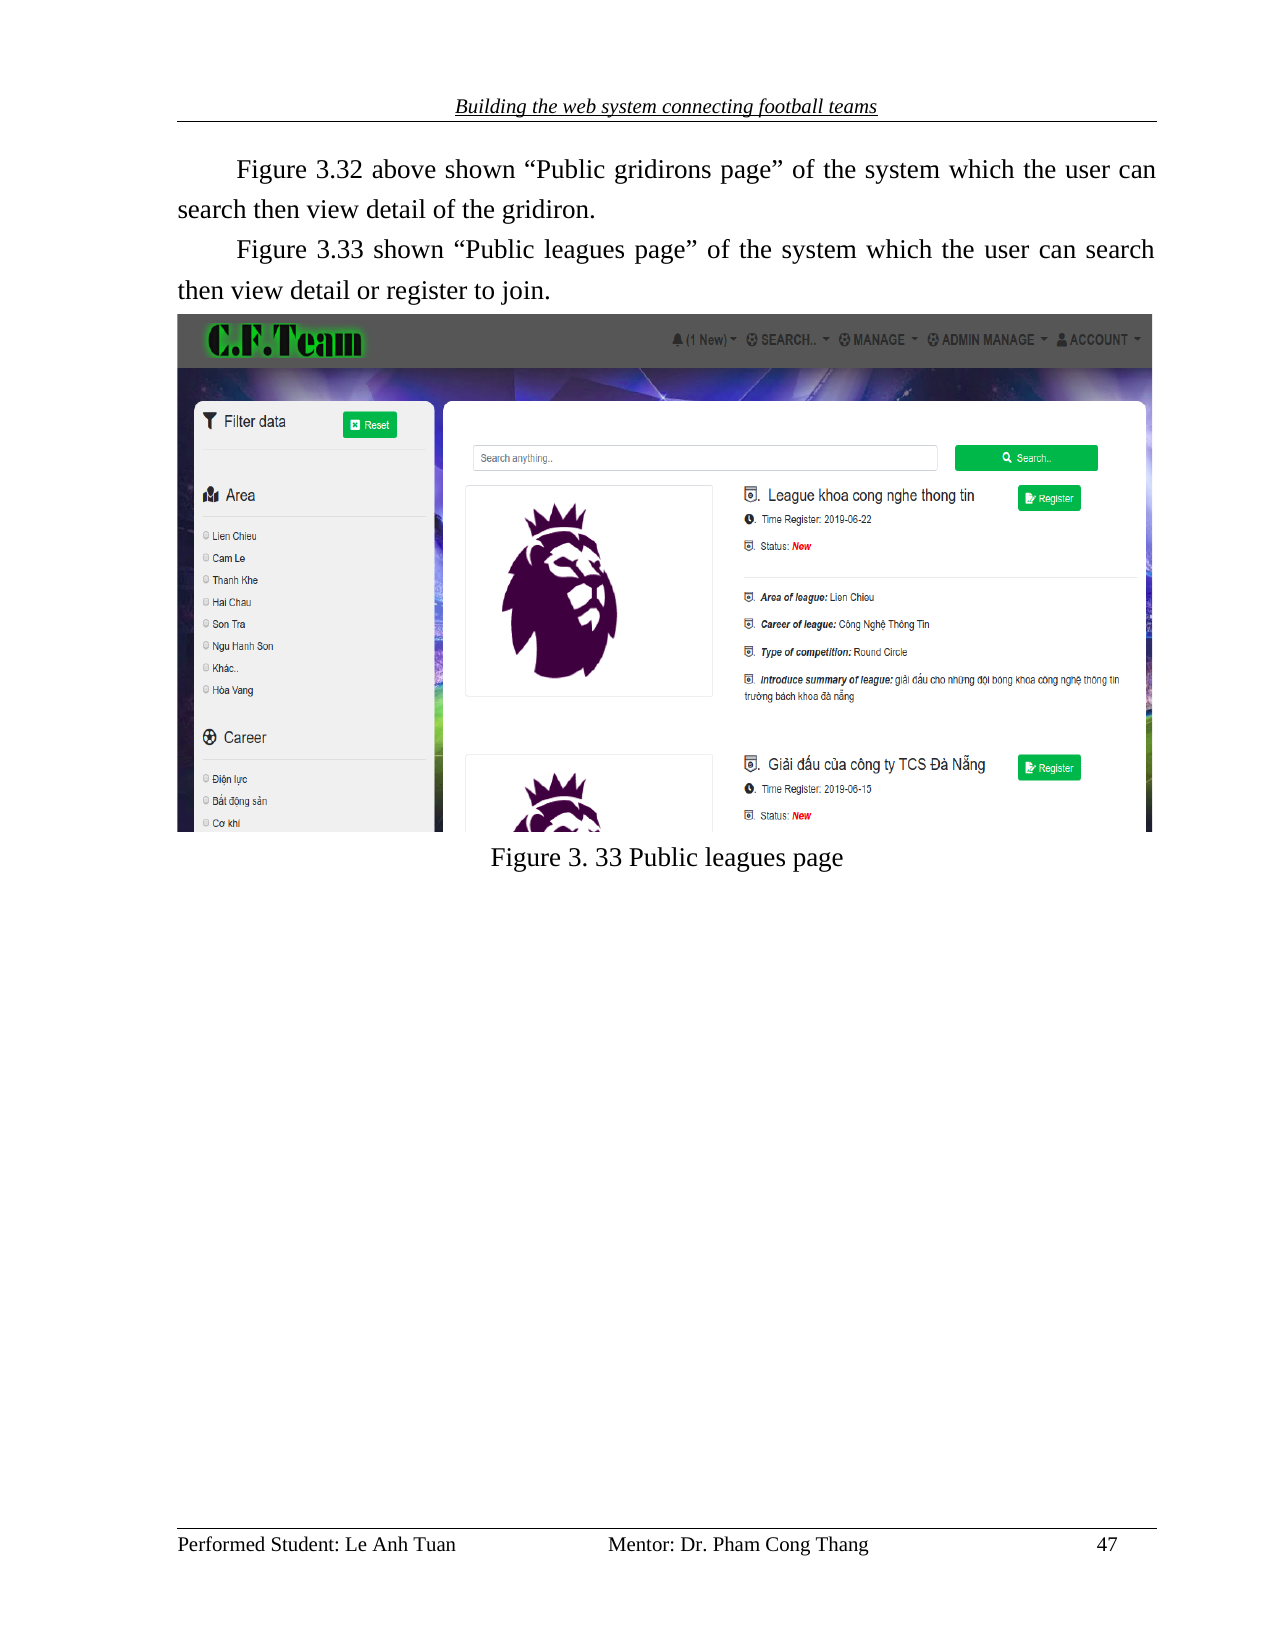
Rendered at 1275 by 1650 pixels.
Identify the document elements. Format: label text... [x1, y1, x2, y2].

picture [177, 314, 1153, 832]
text Figure 3.33 shown “Public leagues page” of the system which the user can search then view detail or register to join. [177, 234, 1157, 305]
text Figure 3. 33 Public leagues page [177, 841, 1157, 872]
text Figure 3.32 above shown “Public gridirons page” of the system which the user can search then view detail of the gridiron. [177, 153, 1157, 224]
